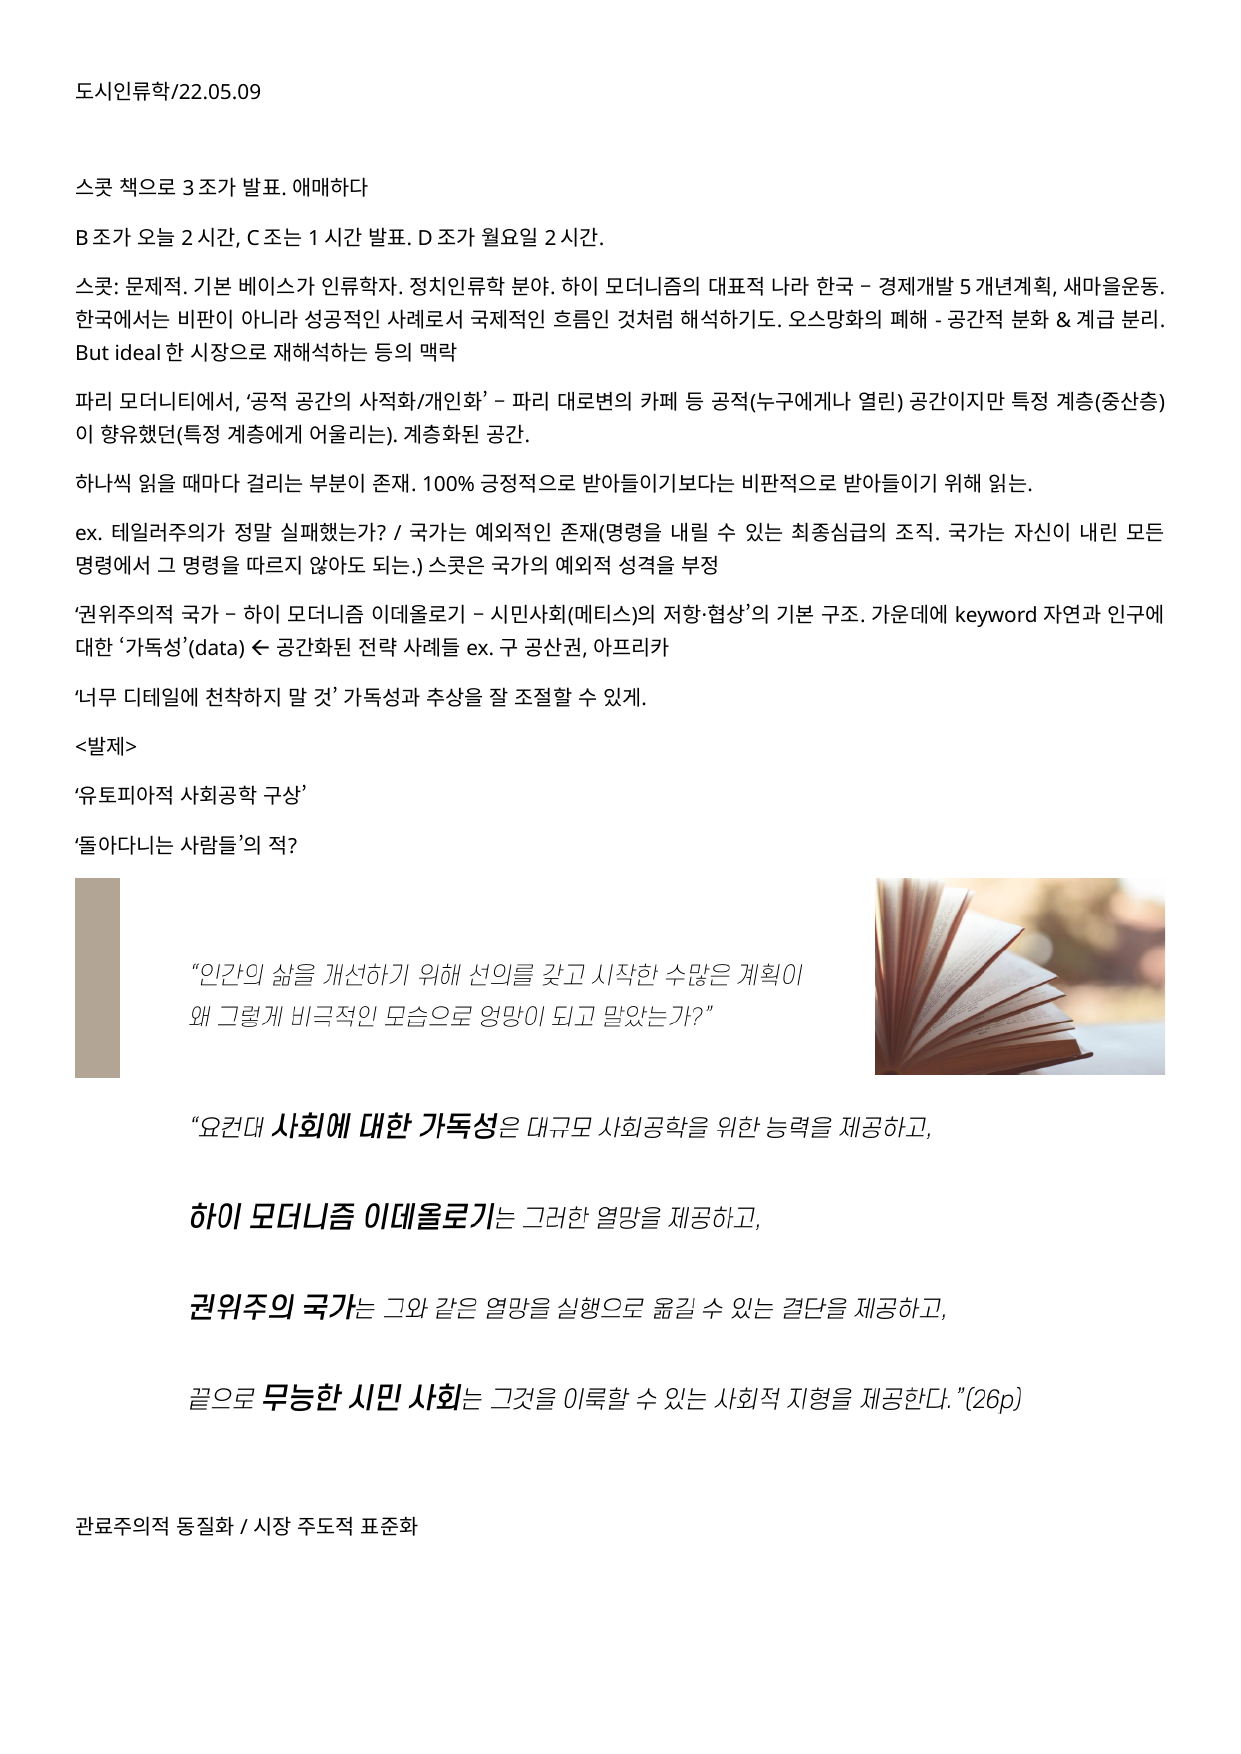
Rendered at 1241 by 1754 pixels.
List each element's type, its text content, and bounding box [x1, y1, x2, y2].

text ‘너무 디테일에 천착하지 말 것’ 가독성과 추상을 잘 조절할 수 있게. [75, 681, 1165, 711]
text 스콧: 문제적. 기본 베이스가 인류학자. 정치인류학 분야. 하이 모더니즘의 대표적 나라 한국 – 경제개발5개년계획, 새마을운동. 한국에서는 비판이 아니라 성공적인 사례로서 국제적인 흐름인 것처럼 해석하기도. 오스망화의 폐해 - 공간적 분화 & 계급 분리. But ideal한 시장으로 재해석하는 등의 맥락 [75, 270, 1165, 366]
picture [75, 878, 1166, 1491]
text ex. 테일러주의가 정말 실패했는가? / 국가는 예외적인 존재(명령을 내릴 수 있는 최종심급의 조직. 국가는 자신이 내린 모든 명령에서 그 명령을 따르지 않아도 되는.) 스콧은 국가의 예외적 성격을 부정 [75, 517, 1165, 580]
text ‘권위주의적 국가 – 하이 모더니즘 이데올로기 – 시민사회(메티스)의 저항·협상’의 기본 구조. 가운데에 keyword 자연과 인구에 대한 ‘가독성’(data) 공간화된 전략 사례들 ex. 구 공산권, 아프리카 [75, 599, 1165, 662]
text ‘유토피아적 사회공학 구상’ [75, 779, 1165, 810]
text 도시인류학/22.05.09 [75, 75, 1165, 105]
text 관료주의적 동질화 / 시장 주도적 표준화 [75, 1510, 1165, 1540]
text 스콧 책으로 3조가 발표. 애매하다 [75, 172, 1165, 202]
text <발제> [75, 730, 1165, 761]
text ‘돌아다니는 사람들’의 적? [75, 829, 1165, 859]
text 하나씩 읽을 때마다 걸리는 부분이 존재. 100% 긍정적으로 받아들이기보다는 비판적으로 받아들이기 위해 읽는. [75, 467, 1165, 498]
text B조가 오늘 2시간, C조는 1시간 발표. D조가 월요일 2시간. [75, 221, 1165, 251]
text 파리 모더니티에서, ‘공적 공간의 사적화/개인화’ – 파리 대로변의 카페 등 공적(누구에게나 열린) 공간이지만 특정 계층(중산층)이 향유했던(특정 계층에게 어울리는). 계층화된 공간. [75, 385, 1165, 448]
